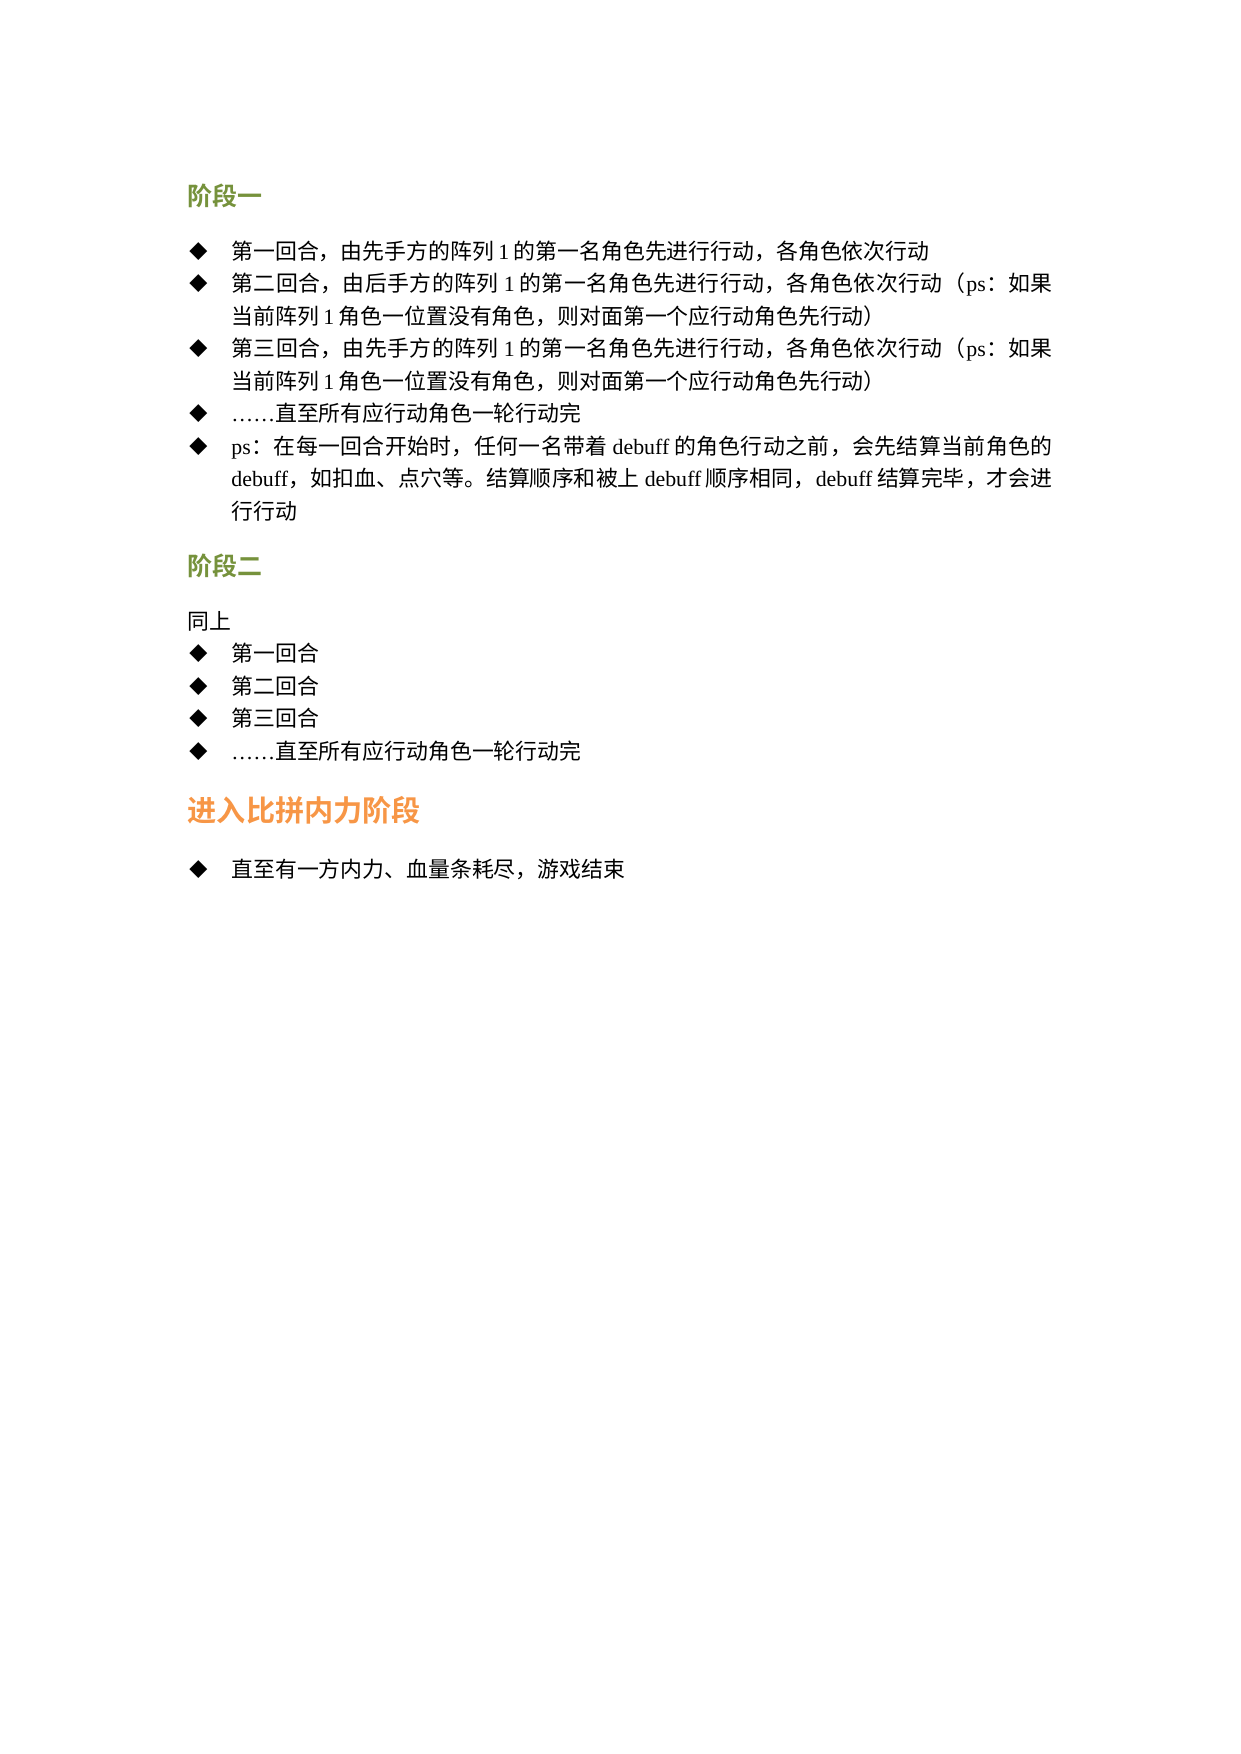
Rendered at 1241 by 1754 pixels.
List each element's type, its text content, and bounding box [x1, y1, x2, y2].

list ps：在每一回合开始时，任何一名带着debuff的角色行动之前，会先结算当前角色的debuff，如扣血、点穴等。结算顺序和被上debuff顺序相同，debuff结算完毕，才会进行行动 [187, 428, 1053, 526]
list 第三回合 [187, 701, 1053, 733]
list 第一回合，由先手方的阵列1的第一名角色先进行行动，各角色依次行动 [187, 233, 1053, 266]
list 第二回合，由后手方的阵列1的第一名角色先进行行动，各角色依次行动（ps：如果当前阵列1角色一位置没有角色，则对面第一个应行动角色先行动） [187, 266, 1053, 331]
list 第二回合 [187, 668, 1053, 701]
list 第三回合，由先手方的阵列1的第一名角色先进行行动，各角色依次行动（ps：如果当前阵列1角色一位置没有角色，则对面第一个应行动角色先行动） [187, 331, 1053, 396]
list 直至有一方内力、血量条耗尽，游戏结束 [187, 852, 1053, 884]
text 同上 [187, 603, 1053, 636]
subtitle 阶段二 [187, 532, 1053, 597]
subtitle 阶段一 [187, 162, 1053, 227]
list 第一回合 [187, 636, 1053, 668]
list ……直至所有应行动角色一轮行动完 [187, 733, 1053, 766]
subtitle 进入比拼内力阶段 [187, 776, 1053, 841]
list ……直至所有应行动角色一轮行动完 [187, 396, 1053, 428]
